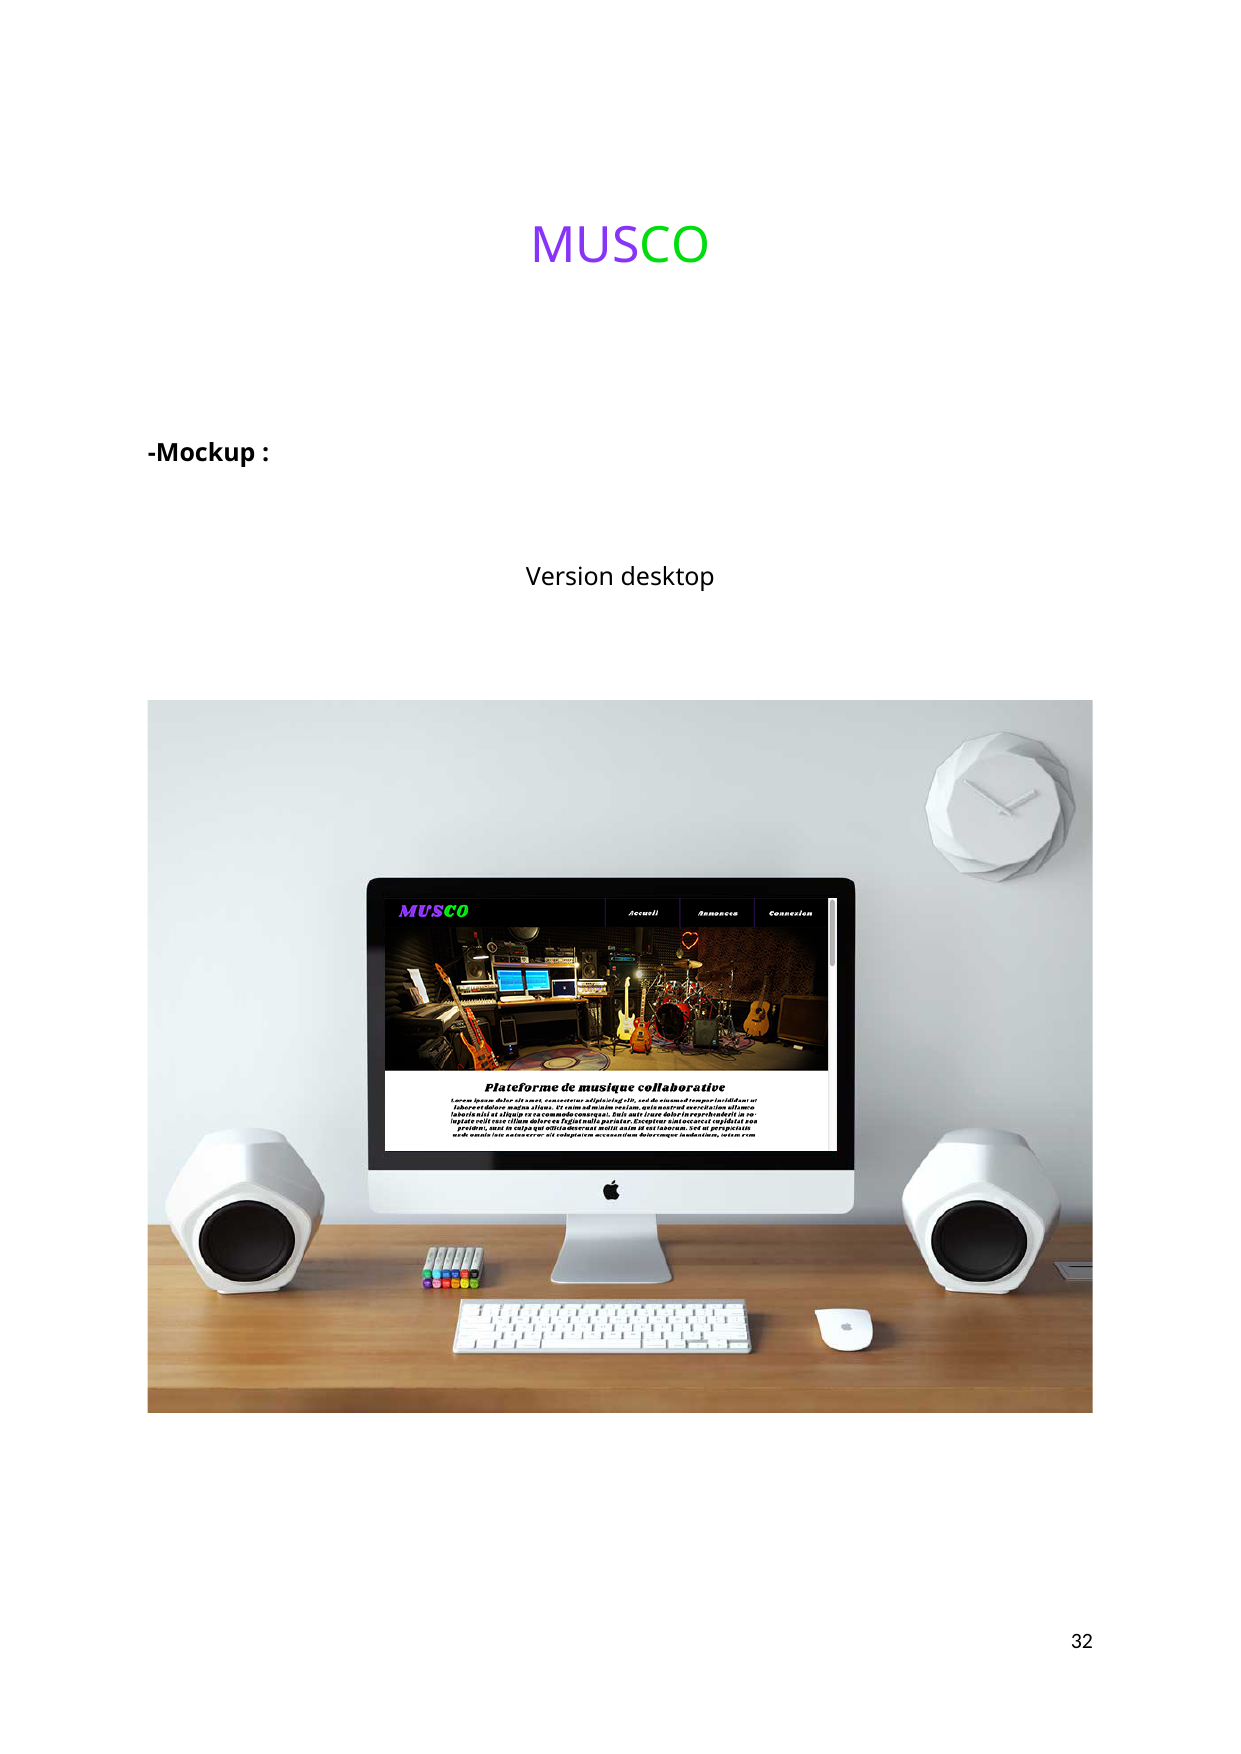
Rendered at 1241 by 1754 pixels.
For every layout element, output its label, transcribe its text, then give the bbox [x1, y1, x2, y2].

text MUSCO [148, 209, 1093, 277]
text -Mockup : [148, 435, 1093, 469]
picture [147, 700, 1093, 1413]
text Version desktop [148, 558, 1093, 592]
